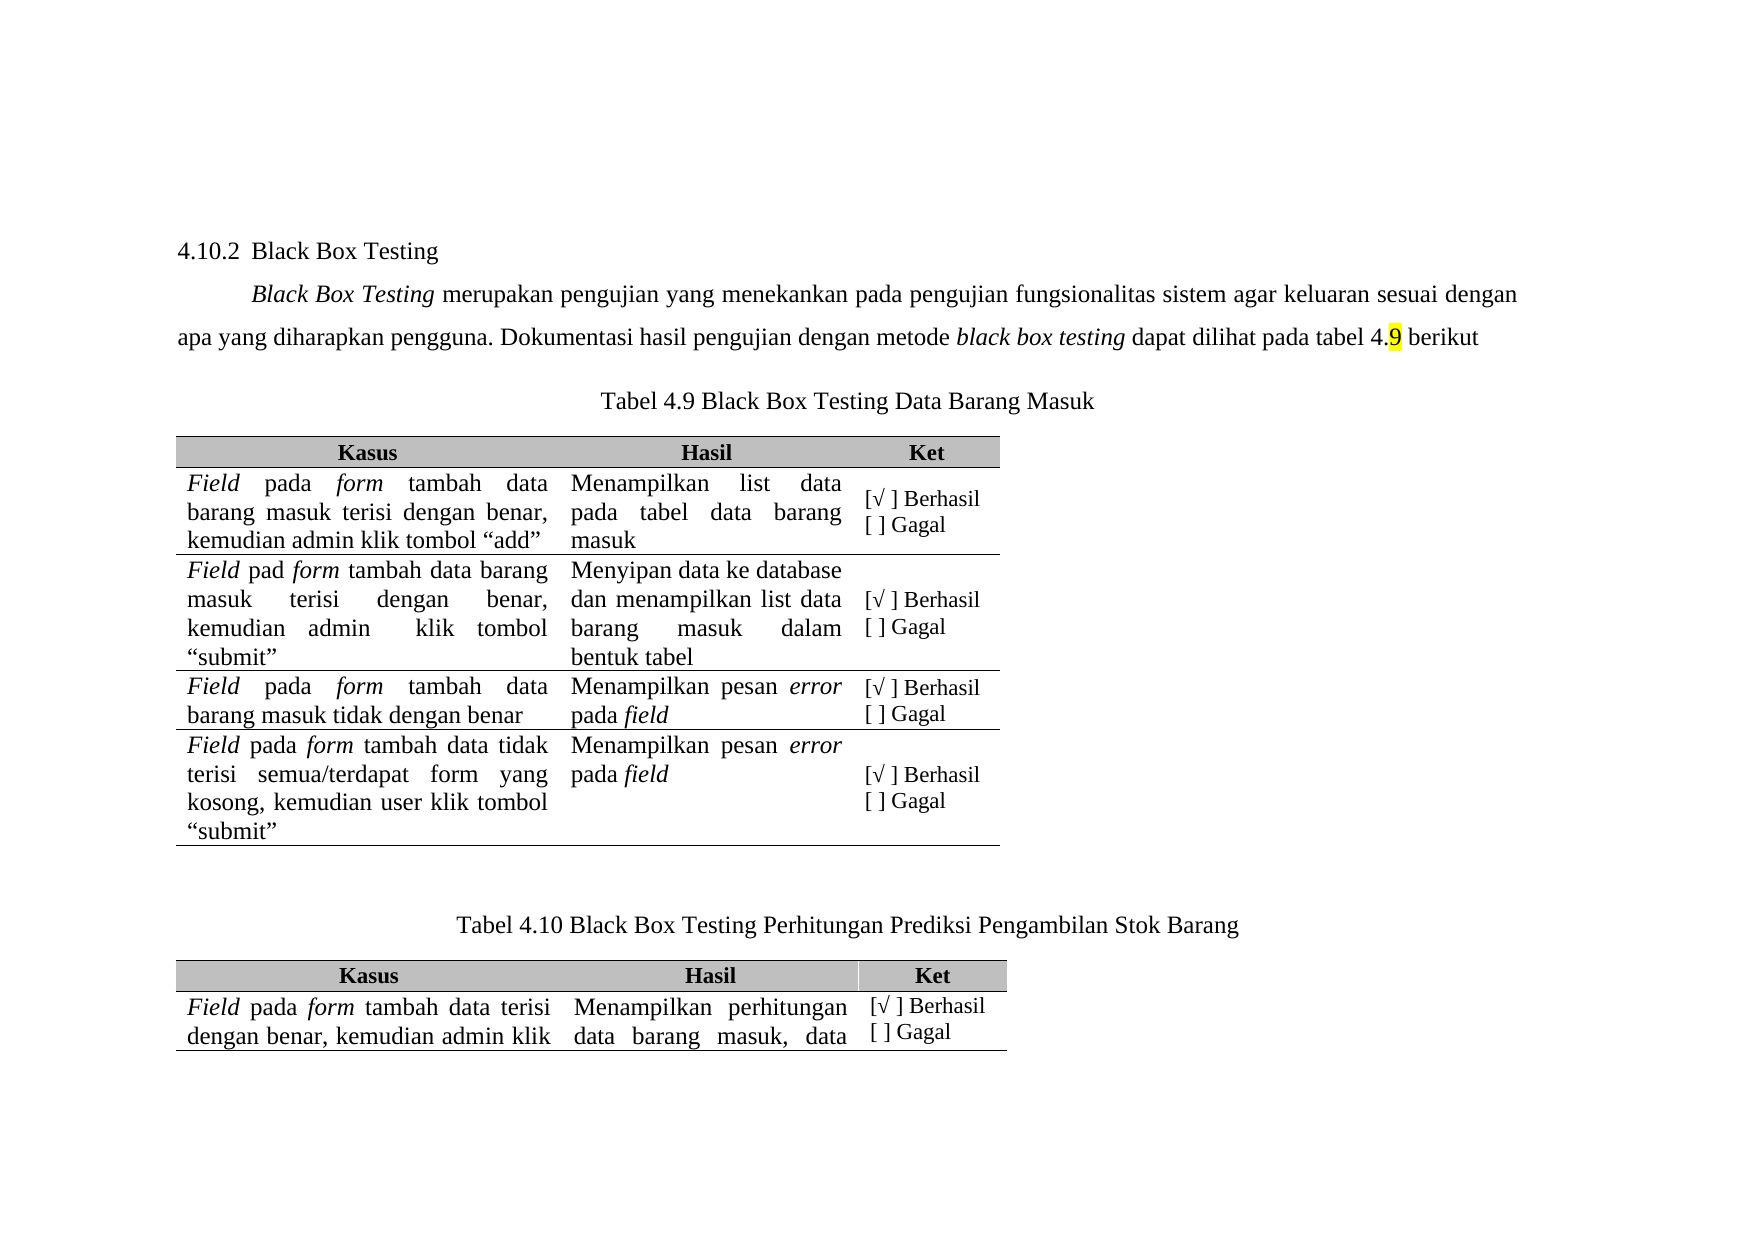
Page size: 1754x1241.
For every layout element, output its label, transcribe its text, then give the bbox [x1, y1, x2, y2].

table_header Ket [859, 961, 1007, 991]
table_header Hasil [559, 437, 853, 467]
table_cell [562, 992, 858, 1049]
table_cell Menampilkan pesan error pada field [559, 730, 853, 845]
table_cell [859, 992, 1007, 1049]
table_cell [176, 992, 562, 1049]
table_cell Menampilkan list data pada tabel data barang masuk [559, 468, 853, 554]
table_header Ket [853, 437, 1000, 467]
text Tabel 4.10 Black Box Testing Perhitungan Prediksi Pengambilan Stok Barang [177, 910, 1518, 939]
table_cell [√ ] Berhasil [ ] Gagal [853, 555, 1000, 670]
table_cell [√ ] Berhasil [ ] Gagal [853, 730, 1000, 845]
table_cell [√ ] Berhasil [ ] Gagal [853, 468, 1000, 554]
table_header Kasus [176, 437, 559, 467]
text Tabel 4.9 Black Box Testing Data Barang Masuk [177, 386, 1518, 415]
table_cell Menampilkan pesan error pada field [559, 671, 853, 729]
table_cell Field pada form tambah data barang masuk tidak dengan benar [176, 671, 559, 729]
table_header Kasus [176, 961, 562, 991]
table_cell Field pada form tambah data barang masuk terisi dengan benar, kemudian admin klik tombol “add” [176, 468, 559, 554]
subtitle Black Box Testing [177, 236, 1518, 265]
table_cell [√ ] Berhasil [ ] Gagal [853, 671, 1000, 729]
table_cell Field pad form tambah data barang masuk terisi dengan benar, kemudian admin klik tombol “submit” [176, 555, 559, 670]
table_header Hasil [562, 961, 858, 991]
list Black Box Testing merupakan pengujian yang menekankan pada pengujian fungsionalitas sistem agar keluaran sesuai dengan apa yang diharapkan pengguna. Dokumentasi hasil pengujian dengan metode black box testing dapat dilihat pada tabel 4.9 berikut [177, 279, 1518, 351]
table_cell Field pada form tambah data tidak terisi semua/terdapat form yang kosong, kemudian user klik tombol “submit” [176, 730, 559, 845]
table_cell Menyipan data ke database dan menampilkan list data barang masuk dalam bentuk tabel [559, 555, 853, 670]
